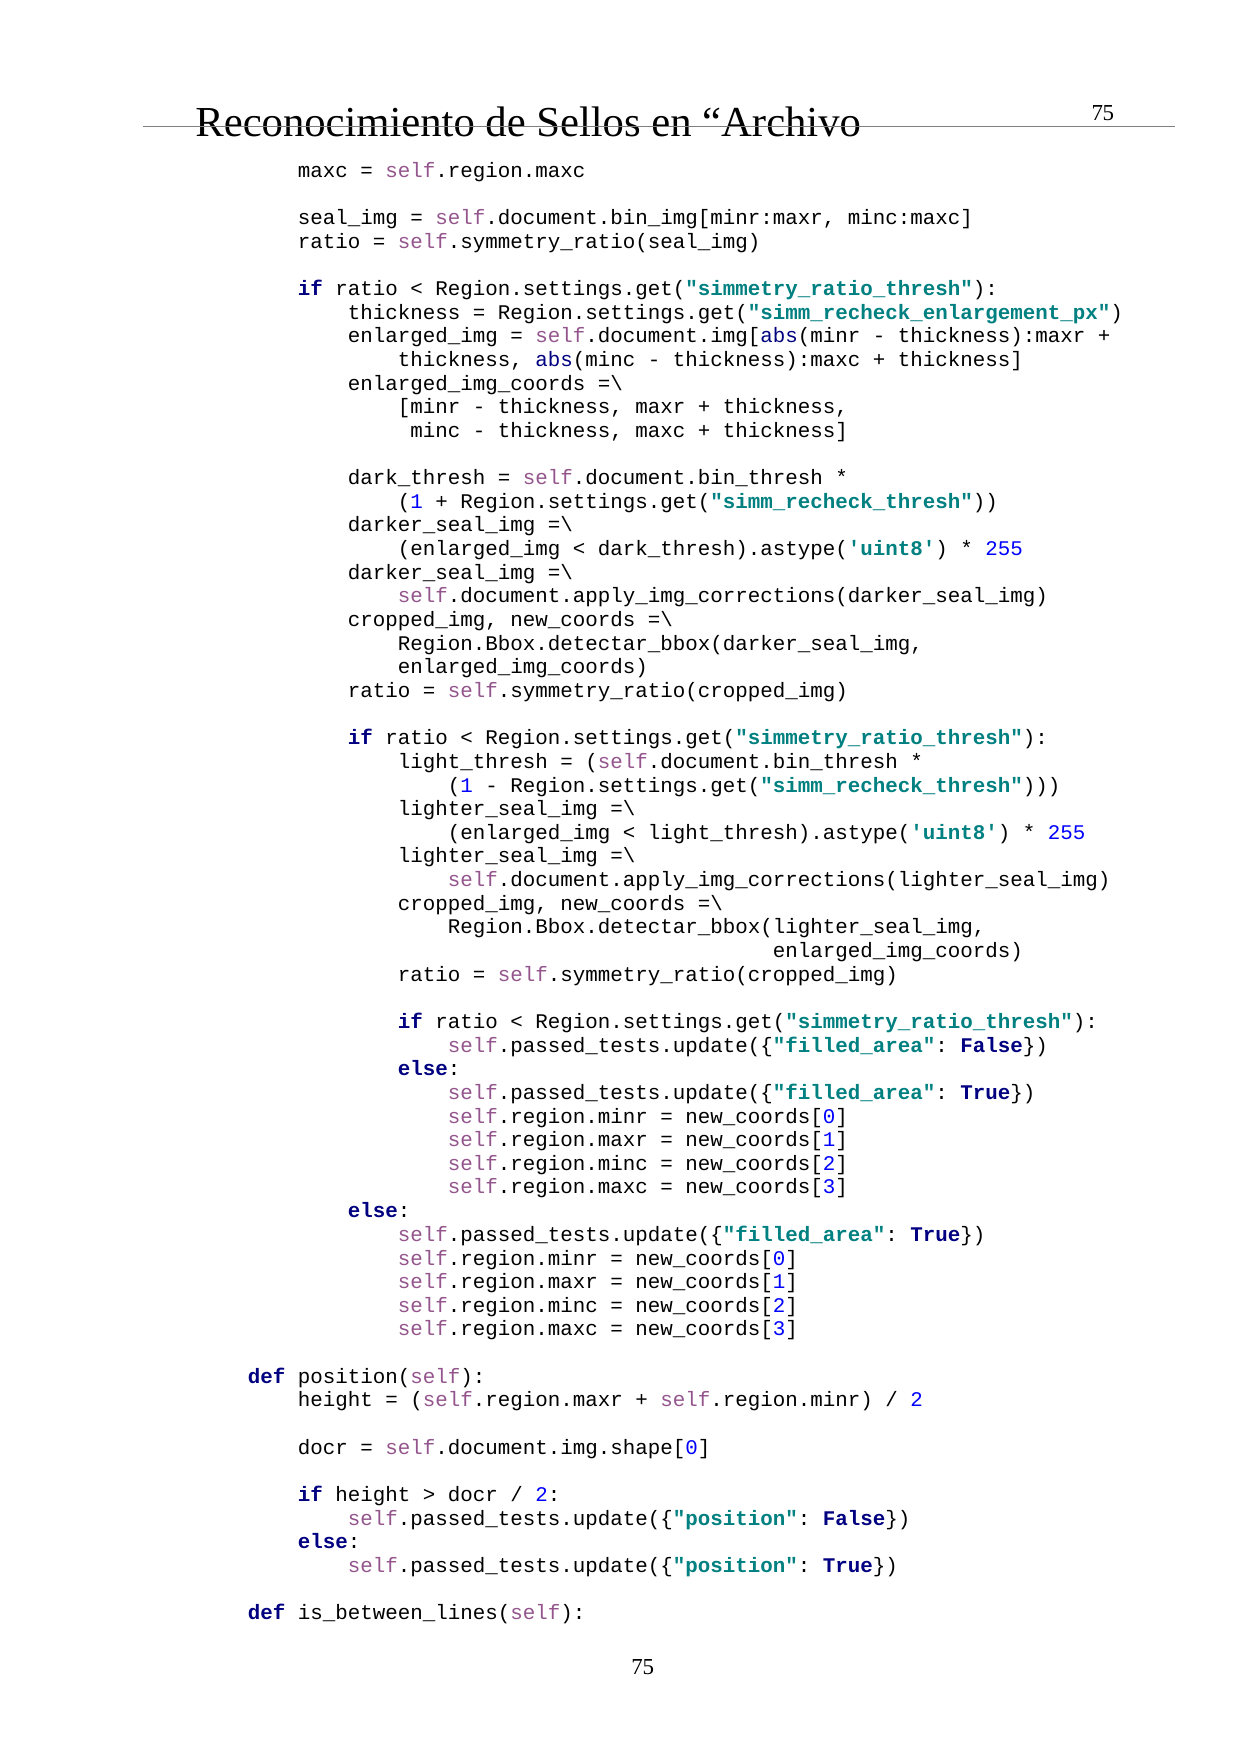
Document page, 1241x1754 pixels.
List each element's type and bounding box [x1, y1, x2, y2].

text [148, 160, 1138, 1626]
